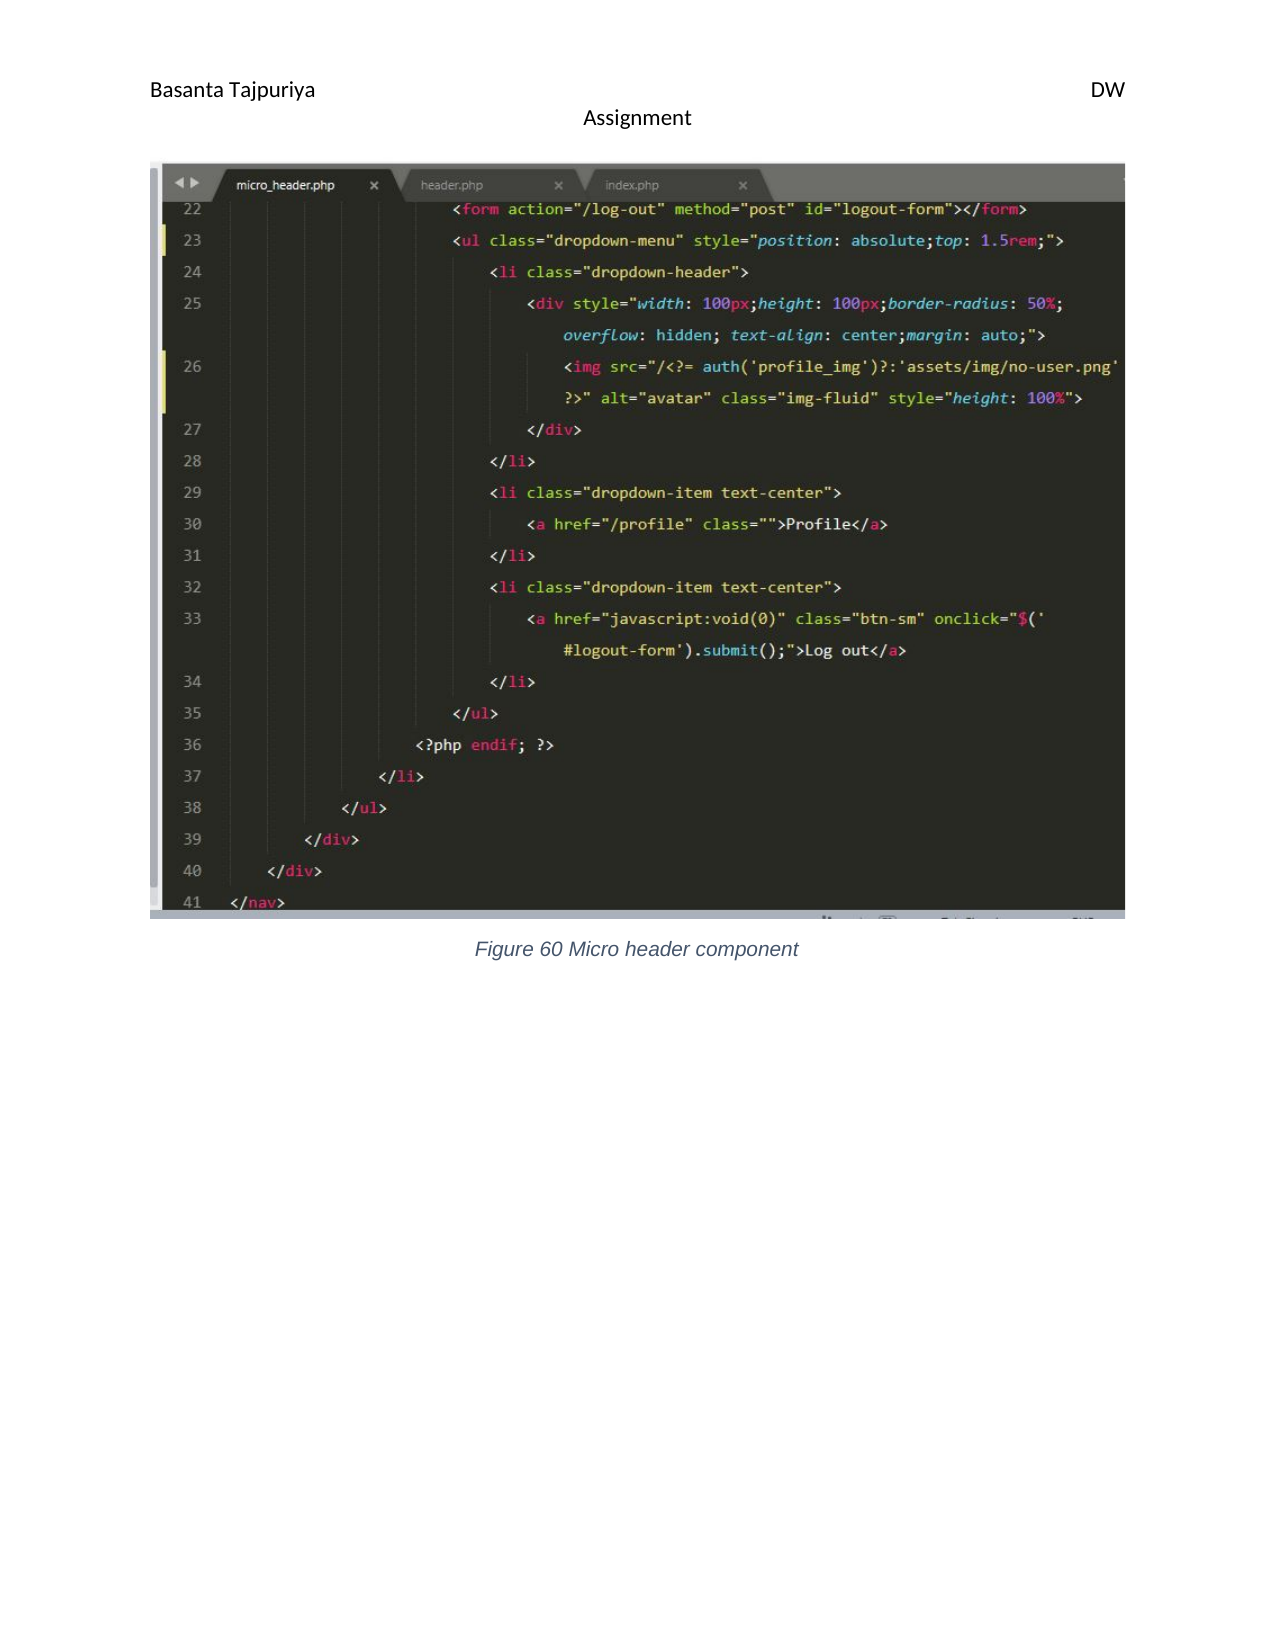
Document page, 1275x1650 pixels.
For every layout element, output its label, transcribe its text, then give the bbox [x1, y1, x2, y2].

picture [150, 150, 1125, 919]
text Figure 60 Micro header component [150, 937, 1125, 961]
